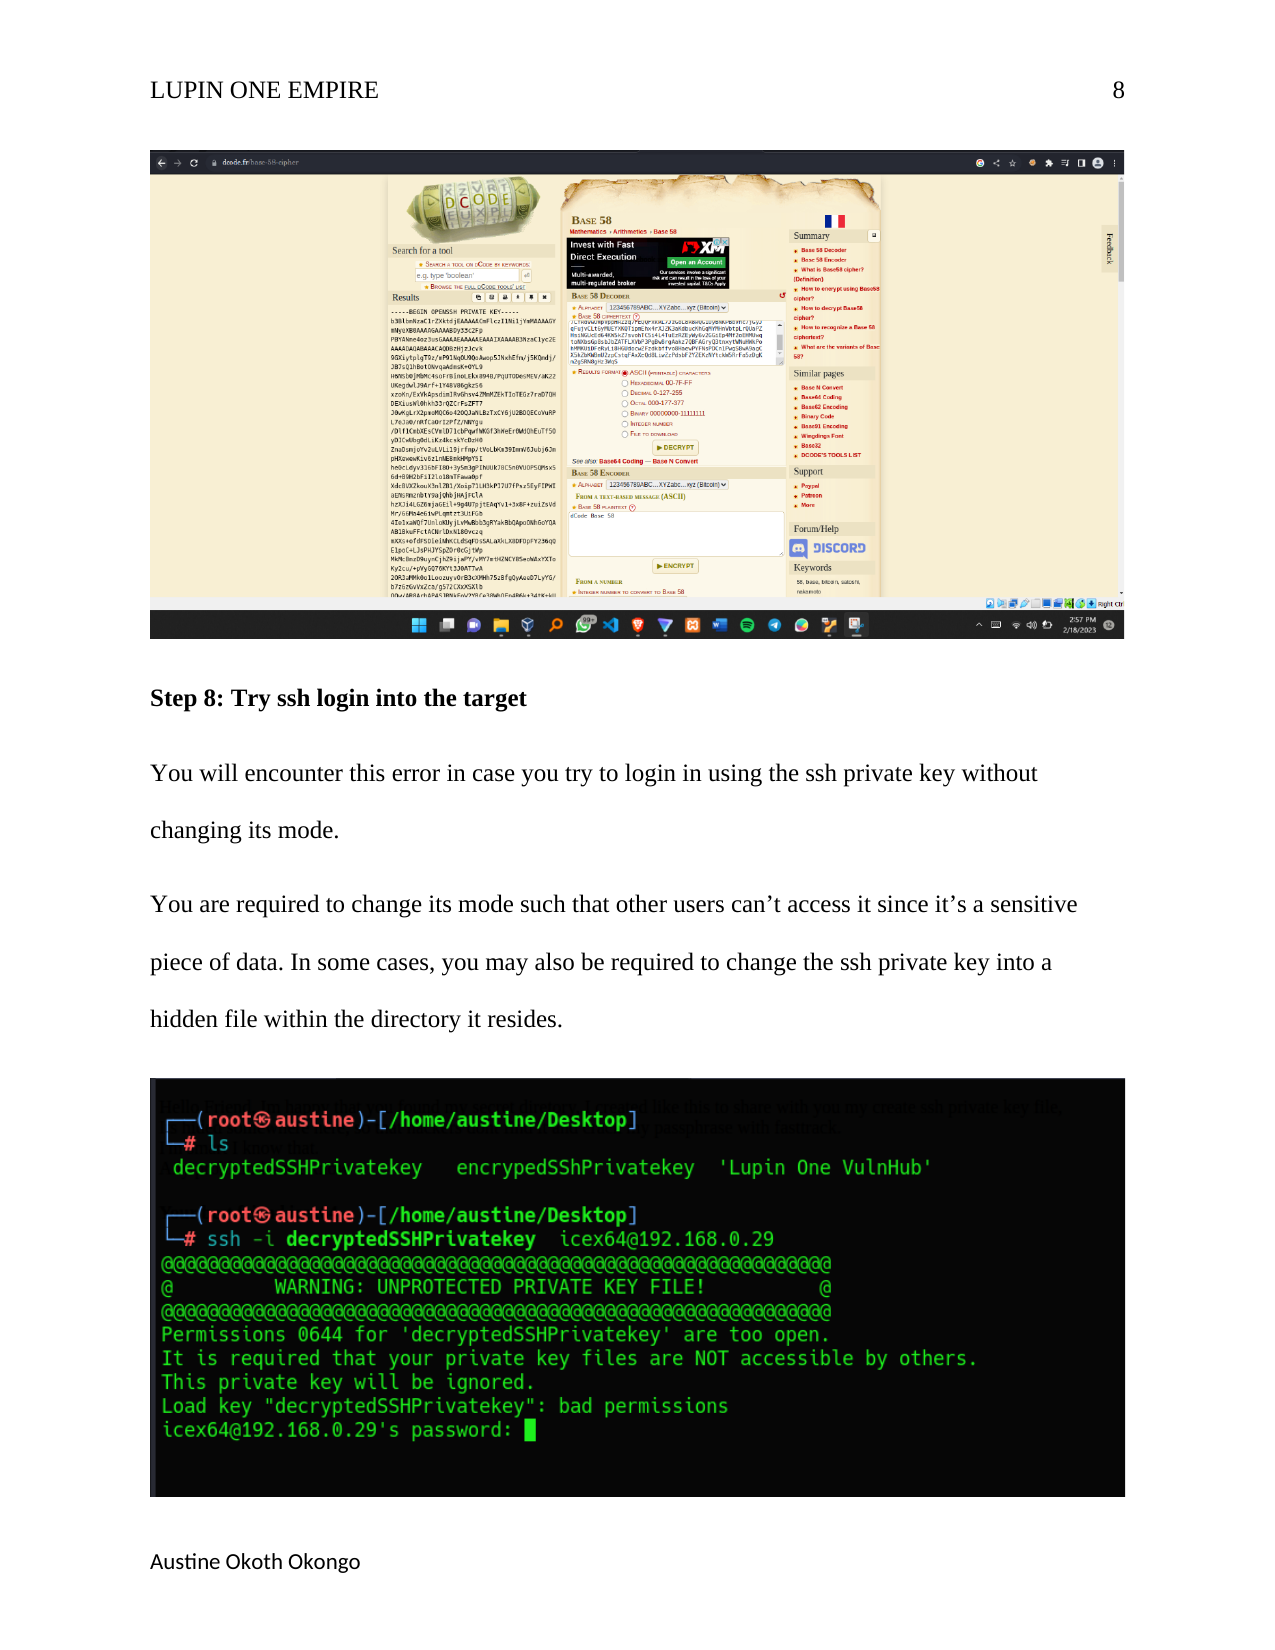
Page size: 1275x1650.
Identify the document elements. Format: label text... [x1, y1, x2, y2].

text You will encounter this error in case you try to login in using the ssh private key without changing its mode. [150, 758, 1125, 844]
text You are required to change its mode such that other users can’t access it since it’s a sensitive piece of data. In some cases, you may also be required to change the ssh private key into a hidden file within the directory it resides. [150, 889, 1125, 1033]
picture [150, 1078, 1125, 1497]
picture [150, 150, 1125, 639]
text Step 8: Try ssh login into the target [150, 683, 1125, 712]
